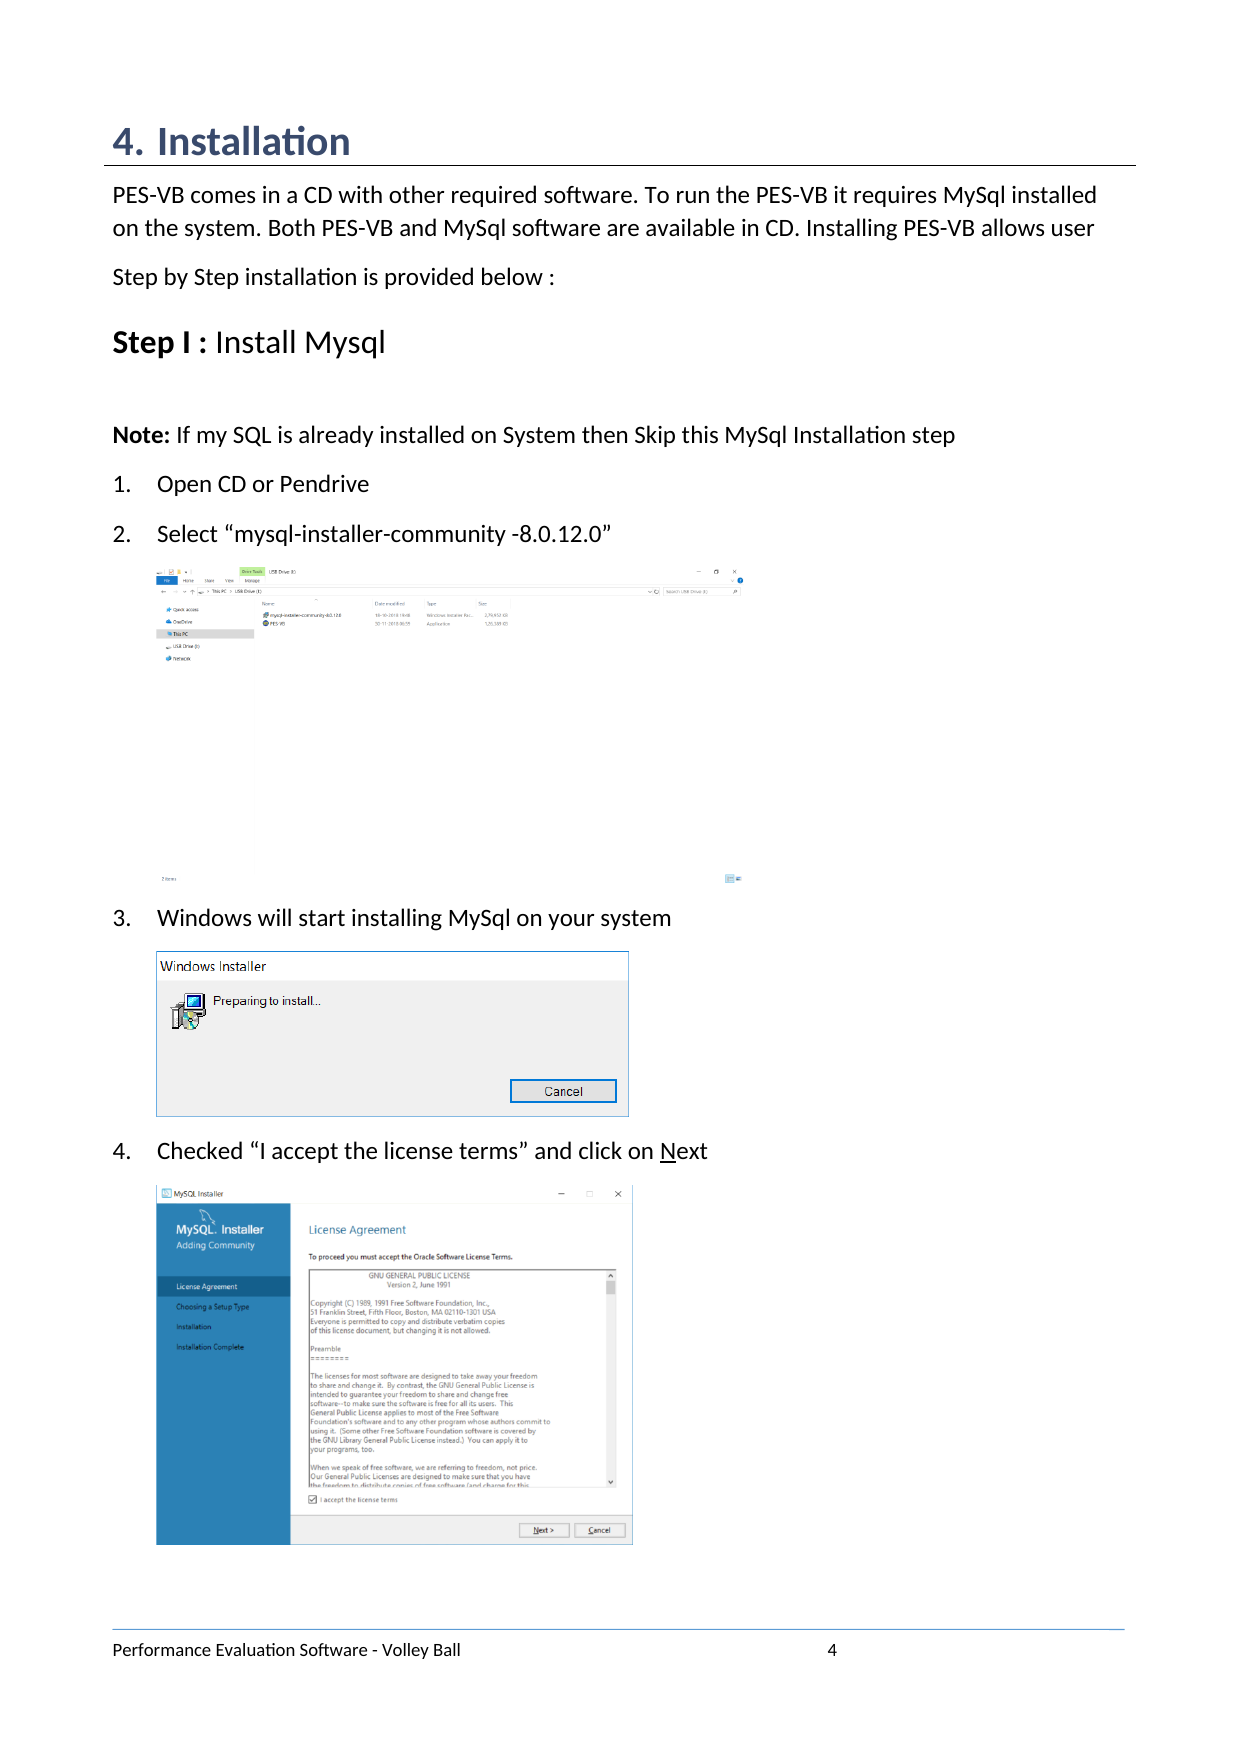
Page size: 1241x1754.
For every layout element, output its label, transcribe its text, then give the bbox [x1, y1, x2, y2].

text Note: If my SQL is already installed on System then Skip this MySql Installation step [112, 419, 1128, 449]
subtitle Step I : Install Mysql [112, 321, 1128, 362]
text PES-VB comes in a CD with other required software. To run the PES-VB it requires MySql installed on the system. Both PES-VB and MySql software are available in CD. Installing PES-VB allows user [112, 179, 1128, 242]
picture [156, 1185, 633, 1545]
picture [156, 951, 629, 1117]
list Checked “I accept the license terms” and click on Next [112, 1135, 1128, 1166]
text Step by Step installation is provided below : [112, 261, 1128, 292]
list Select “mysql-installer-community -8.0.12.0” [112, 518, 1128, 549]
list Windows will start installing MySql on your system [112, 902, 1128, 932]
subtitle Installation [104, 112, 1136, 165]
list Open CD or Pendrive [112, 468, 1128, 499]
picture [156, 567, 744, 883]
